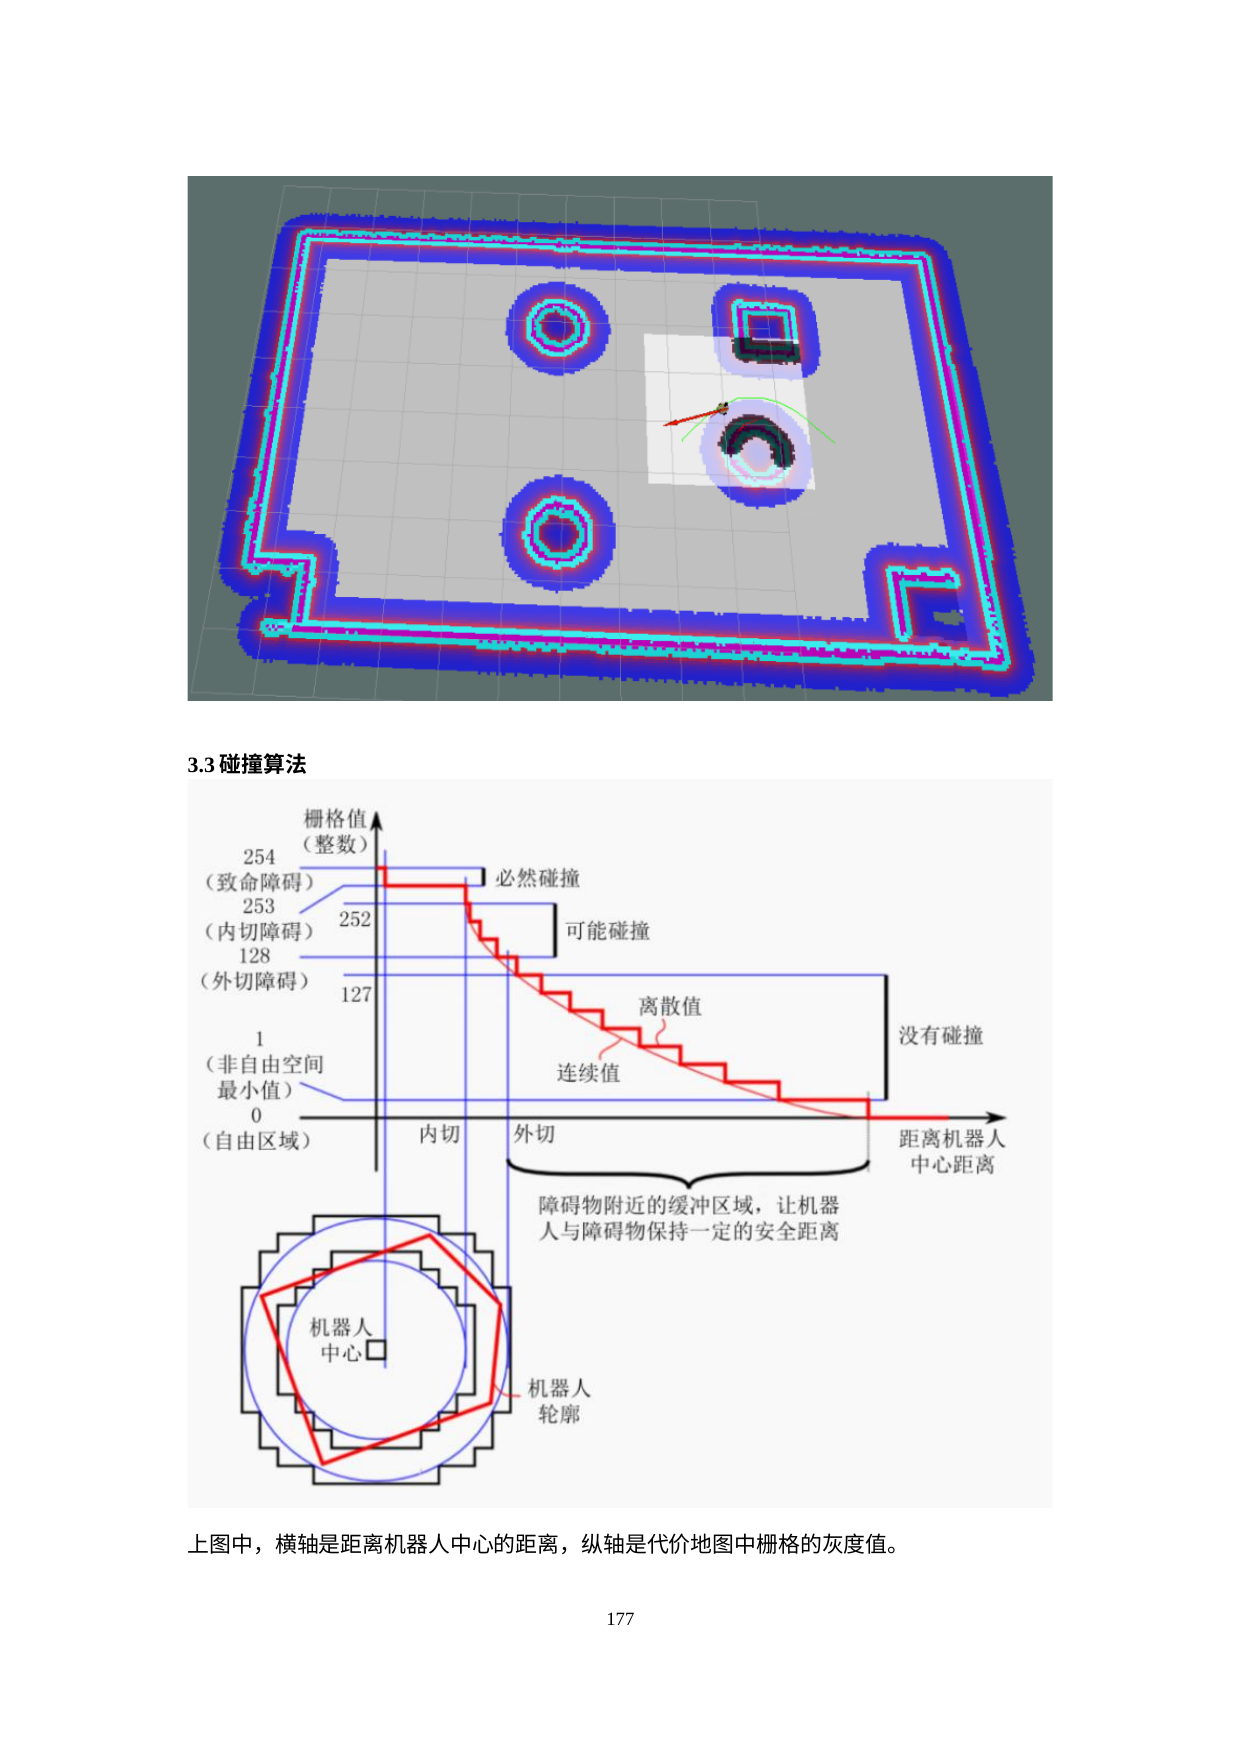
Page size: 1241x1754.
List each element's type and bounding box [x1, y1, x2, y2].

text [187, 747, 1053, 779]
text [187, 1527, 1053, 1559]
picture [187, 176, 1053, 701]
picture [187, 779, 1053, 1508]
